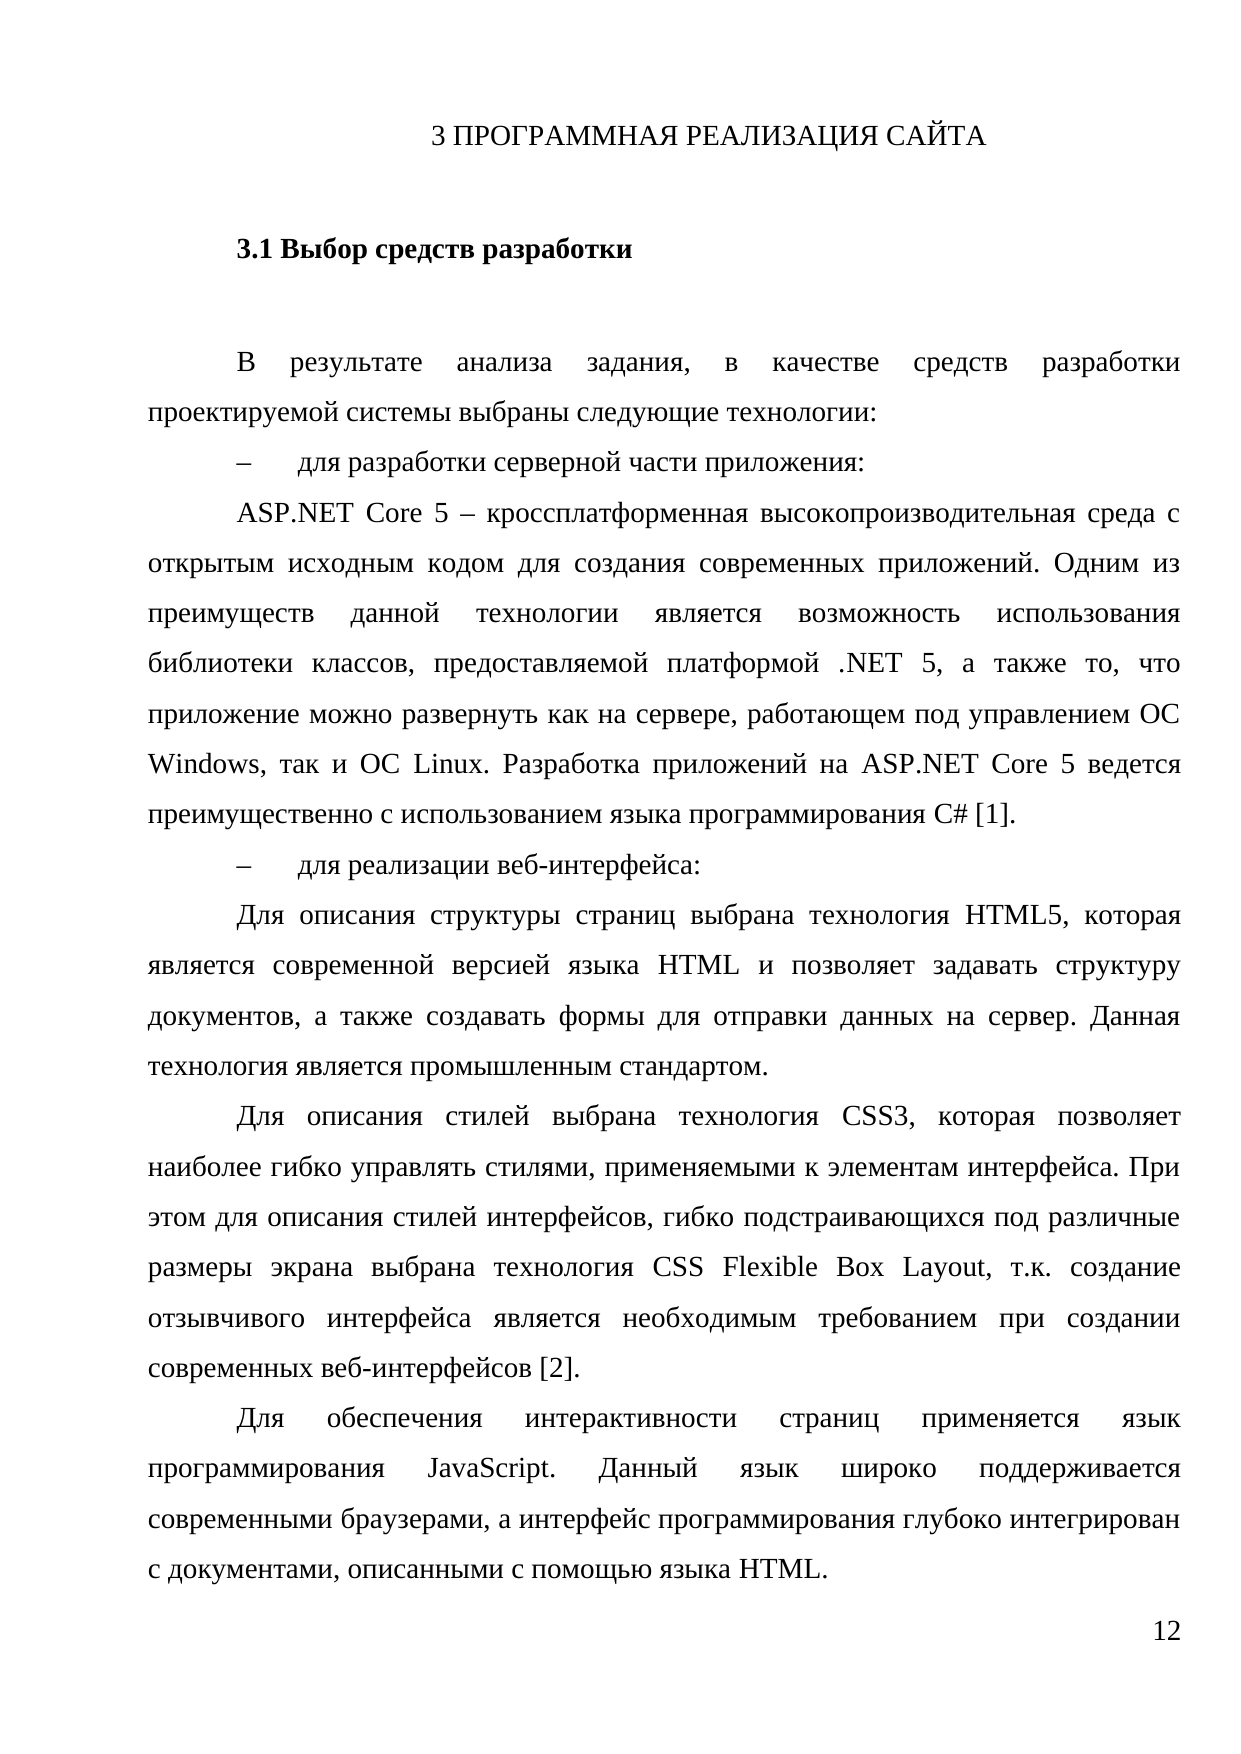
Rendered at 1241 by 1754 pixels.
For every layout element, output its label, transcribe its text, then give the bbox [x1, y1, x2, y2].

text ASP.NET Core 5 – кроссплатформенная высокопроизводительная среда с открытым исходным кодом для создания современных приложений. Одним из преимуществ данной технологии является возможность использования библиотеки классов, предоставляемой платформой .NET 5, а также то, что приложение можно развернуть как на сервере, работающем под управлением ОС Windows, так и ОС Linux. Разработка приложений на ASP.NET Core 5 ведется преимущественно с использованием языка программирования C# [1]. [148, 495, 1181, 830]
text Для обеспечения интерактивности страниц применяется язык программирования JavaScript. Данный язык широко поддерживается современными браузерами, а интерфейс программирования глубоко интегрирован с документами, описанными с помощью языка HTML. [148, 1400, 1181, 1585]
text В результате анализа задания, в качестве средств разработки проектируемой системы выбраны следующие технологии: [148, 344, 1181, 428]
text Для описания структуры страниц выбрана технология HTML5, которая является современной версией языка HTML и позволяет задавать структуру документов, а также создавать формы для отправки данных на сервер. Данная технология является промышленным стандартом. [148, 897, 1181, 1082]
subtitle 3 ПРОГРАММНАЯ РЕАЛИЗАЦИЯ САЙТА [148, 118, 1181, 152]
subtitle 3.1 Выбор средств разработки [148, 231, 1181, 264]
list для реализации веб-интерфейса: [148, 847, 1181, 880]
list для разработки серверной части приложения: [148, 444, 1181, 478]
text Для описания стилей выбрана технология CSS3, которая позволяет наиболее гибко управлять стилями, применяемыми к элементам интерфейса. При этом для описания стилей интерфейсов, гибко подстраивающихся под различные размеры экрана выбрана технология CSS Flexible Box Layout, т.к. создание отзывчивого интерфейса является необходимым требованием при создании современных веб-интерфейсов [2]. [148, 1098, 1181, 1383]
